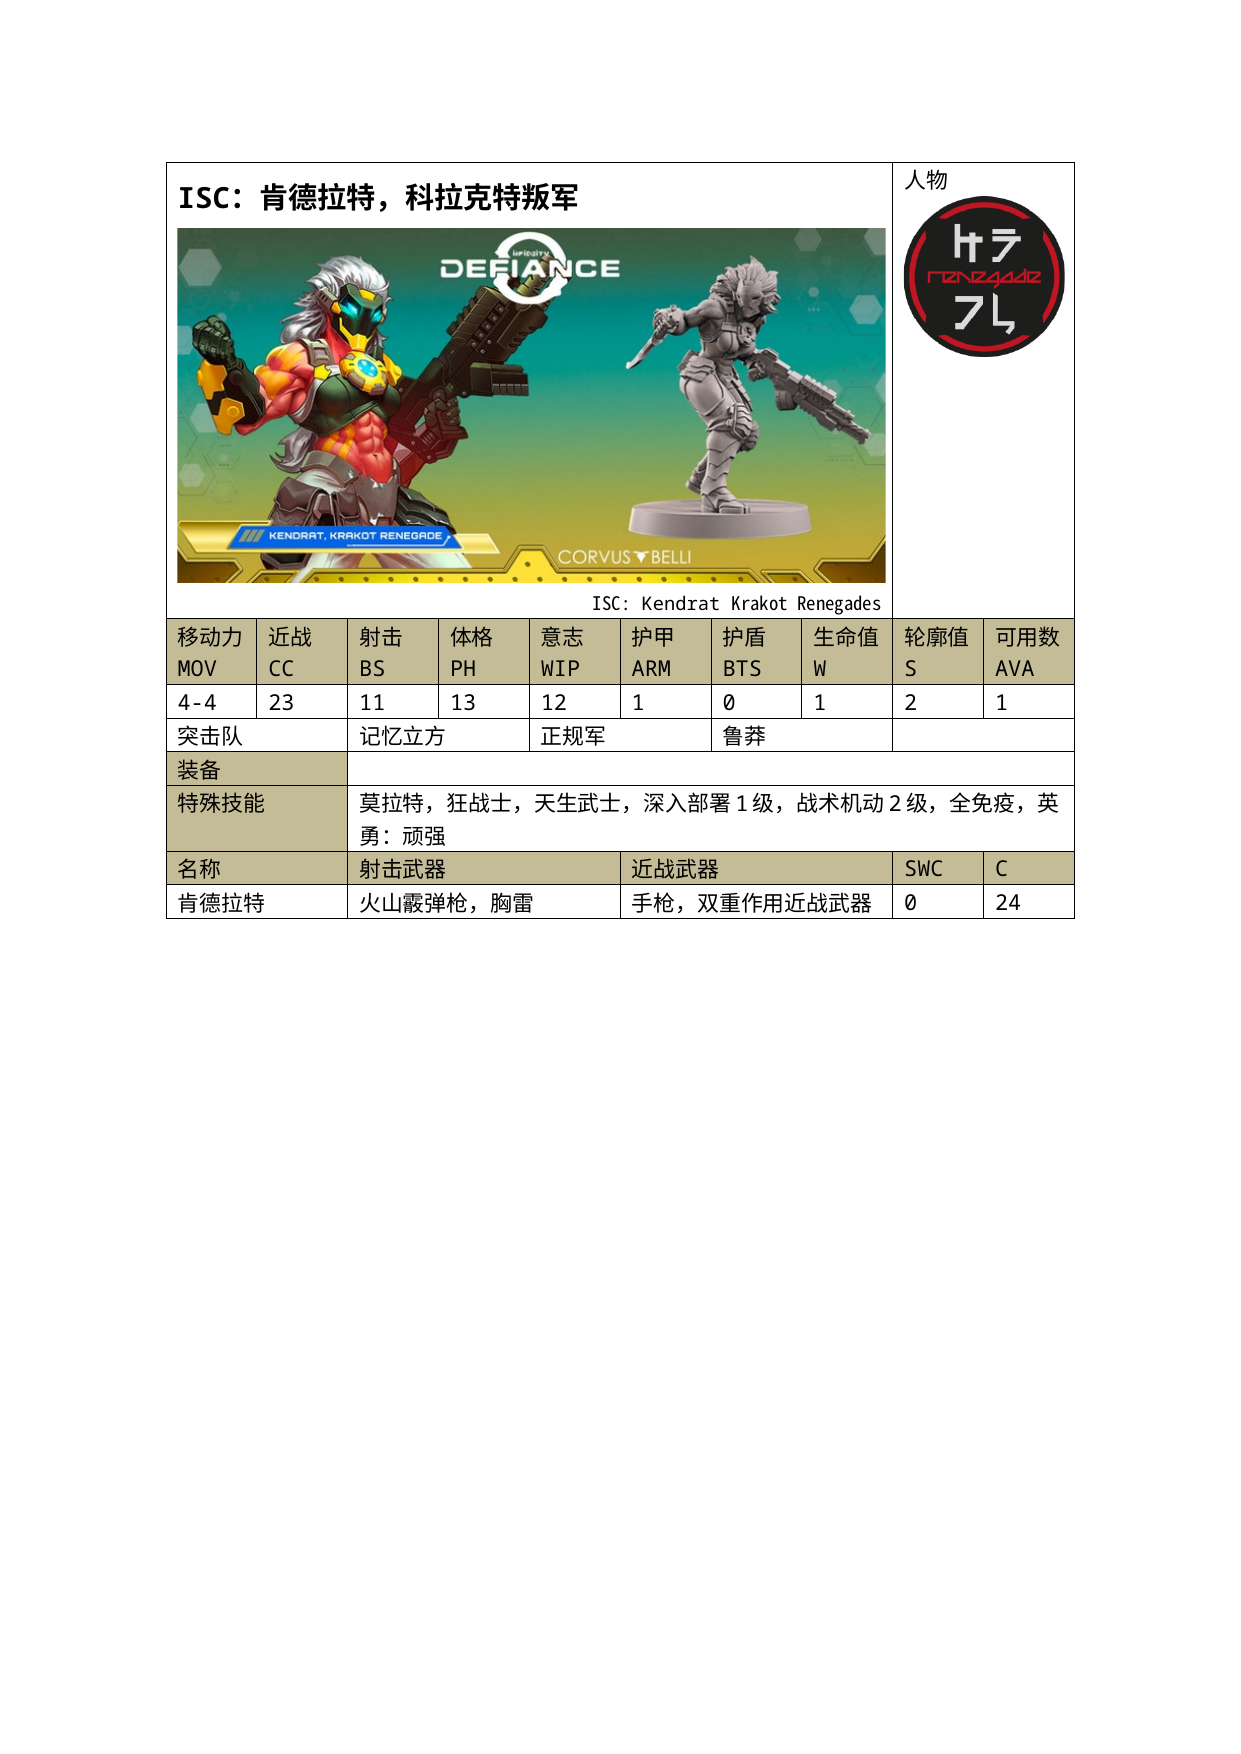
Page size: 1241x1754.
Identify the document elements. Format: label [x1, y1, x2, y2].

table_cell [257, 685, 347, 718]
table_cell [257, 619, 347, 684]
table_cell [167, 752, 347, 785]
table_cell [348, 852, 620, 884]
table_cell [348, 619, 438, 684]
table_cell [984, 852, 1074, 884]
picture [177, 228, 886, 583]
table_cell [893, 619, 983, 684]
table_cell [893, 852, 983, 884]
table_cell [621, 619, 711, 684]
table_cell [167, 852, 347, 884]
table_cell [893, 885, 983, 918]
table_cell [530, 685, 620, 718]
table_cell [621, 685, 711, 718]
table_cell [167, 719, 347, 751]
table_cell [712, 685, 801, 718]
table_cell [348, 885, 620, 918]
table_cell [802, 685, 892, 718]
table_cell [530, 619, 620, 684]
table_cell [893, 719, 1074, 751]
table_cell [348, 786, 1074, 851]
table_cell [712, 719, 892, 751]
picture [903, 196, 1065, 357]
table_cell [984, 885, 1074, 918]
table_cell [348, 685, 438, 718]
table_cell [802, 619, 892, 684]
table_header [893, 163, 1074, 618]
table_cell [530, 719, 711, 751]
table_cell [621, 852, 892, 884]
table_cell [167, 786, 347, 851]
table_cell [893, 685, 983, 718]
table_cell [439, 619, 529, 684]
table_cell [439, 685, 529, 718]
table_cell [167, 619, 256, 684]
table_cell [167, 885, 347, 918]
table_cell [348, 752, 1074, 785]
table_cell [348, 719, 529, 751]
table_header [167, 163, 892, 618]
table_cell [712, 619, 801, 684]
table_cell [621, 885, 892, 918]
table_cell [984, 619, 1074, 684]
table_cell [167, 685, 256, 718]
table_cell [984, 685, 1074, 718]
